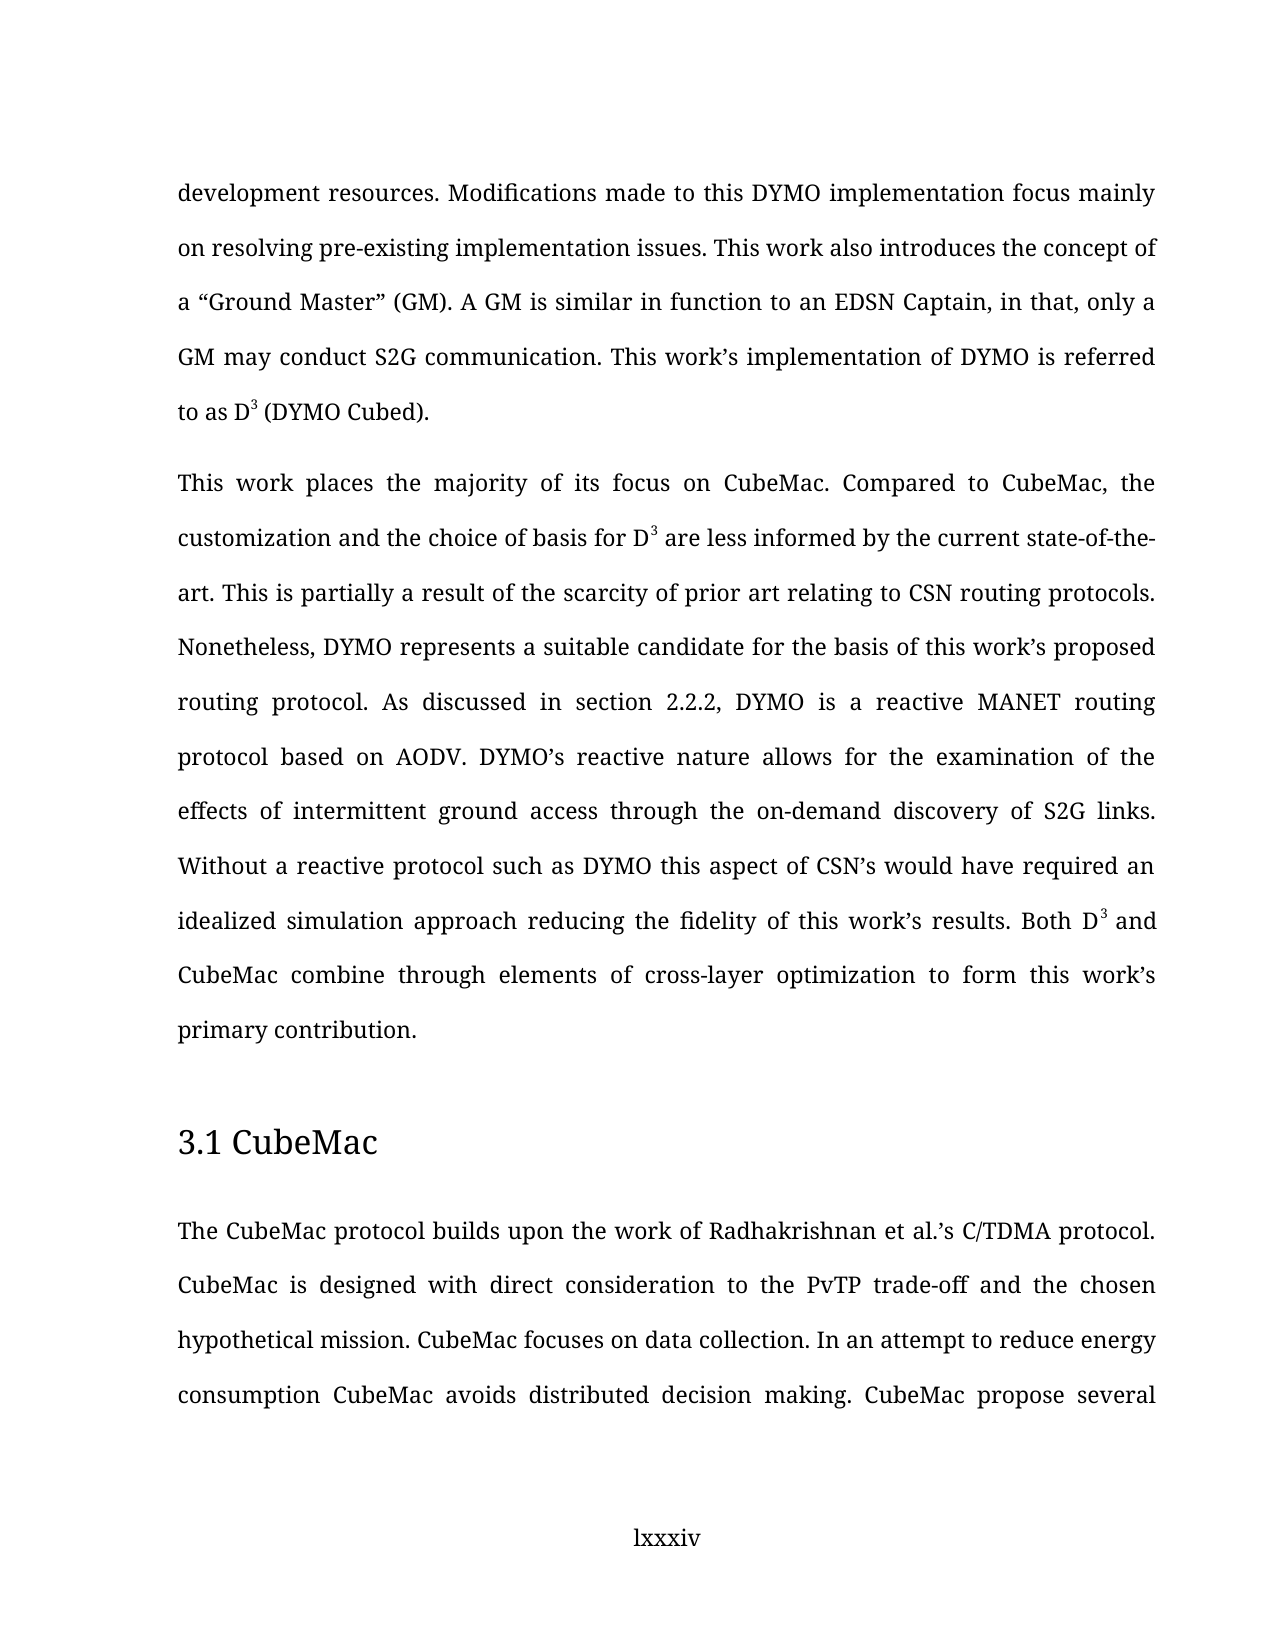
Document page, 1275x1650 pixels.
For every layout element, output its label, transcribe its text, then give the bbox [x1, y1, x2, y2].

subtitle CubeMac [177, 1119, 1157, 1164]
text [177, 177, 1157, 427]
text This work places the majority of its focus on CubeMac. Compared to CubeMac, the customization and the choice of basis for D3 are less informed by the current state-of-the-art. This is partially a result of the scarcity of prior art relating to CSN routing protocols. Nonetheless, DYMO represents a suitable candidate for the basis of this work’s proposed routing protocol. As discussed in section 2.2.2, DYMO is a reactive MANET routing protocol based on AODV. DYMO’s reactive nature allows for the examination of the effects of intermittent ground access through the on-demand discovery of S2G links. Without a reactive protocol such as DYMO this aspect of CSN’s would have required an idealized simulation approach reducing the fidelity of this work’s results. Both D3 and CubeMac combine through elements of cross-layer optimization to form this work’s primary contribution. [177, 467, 1157, 1045]
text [177, 1215, 1157, 1410]
